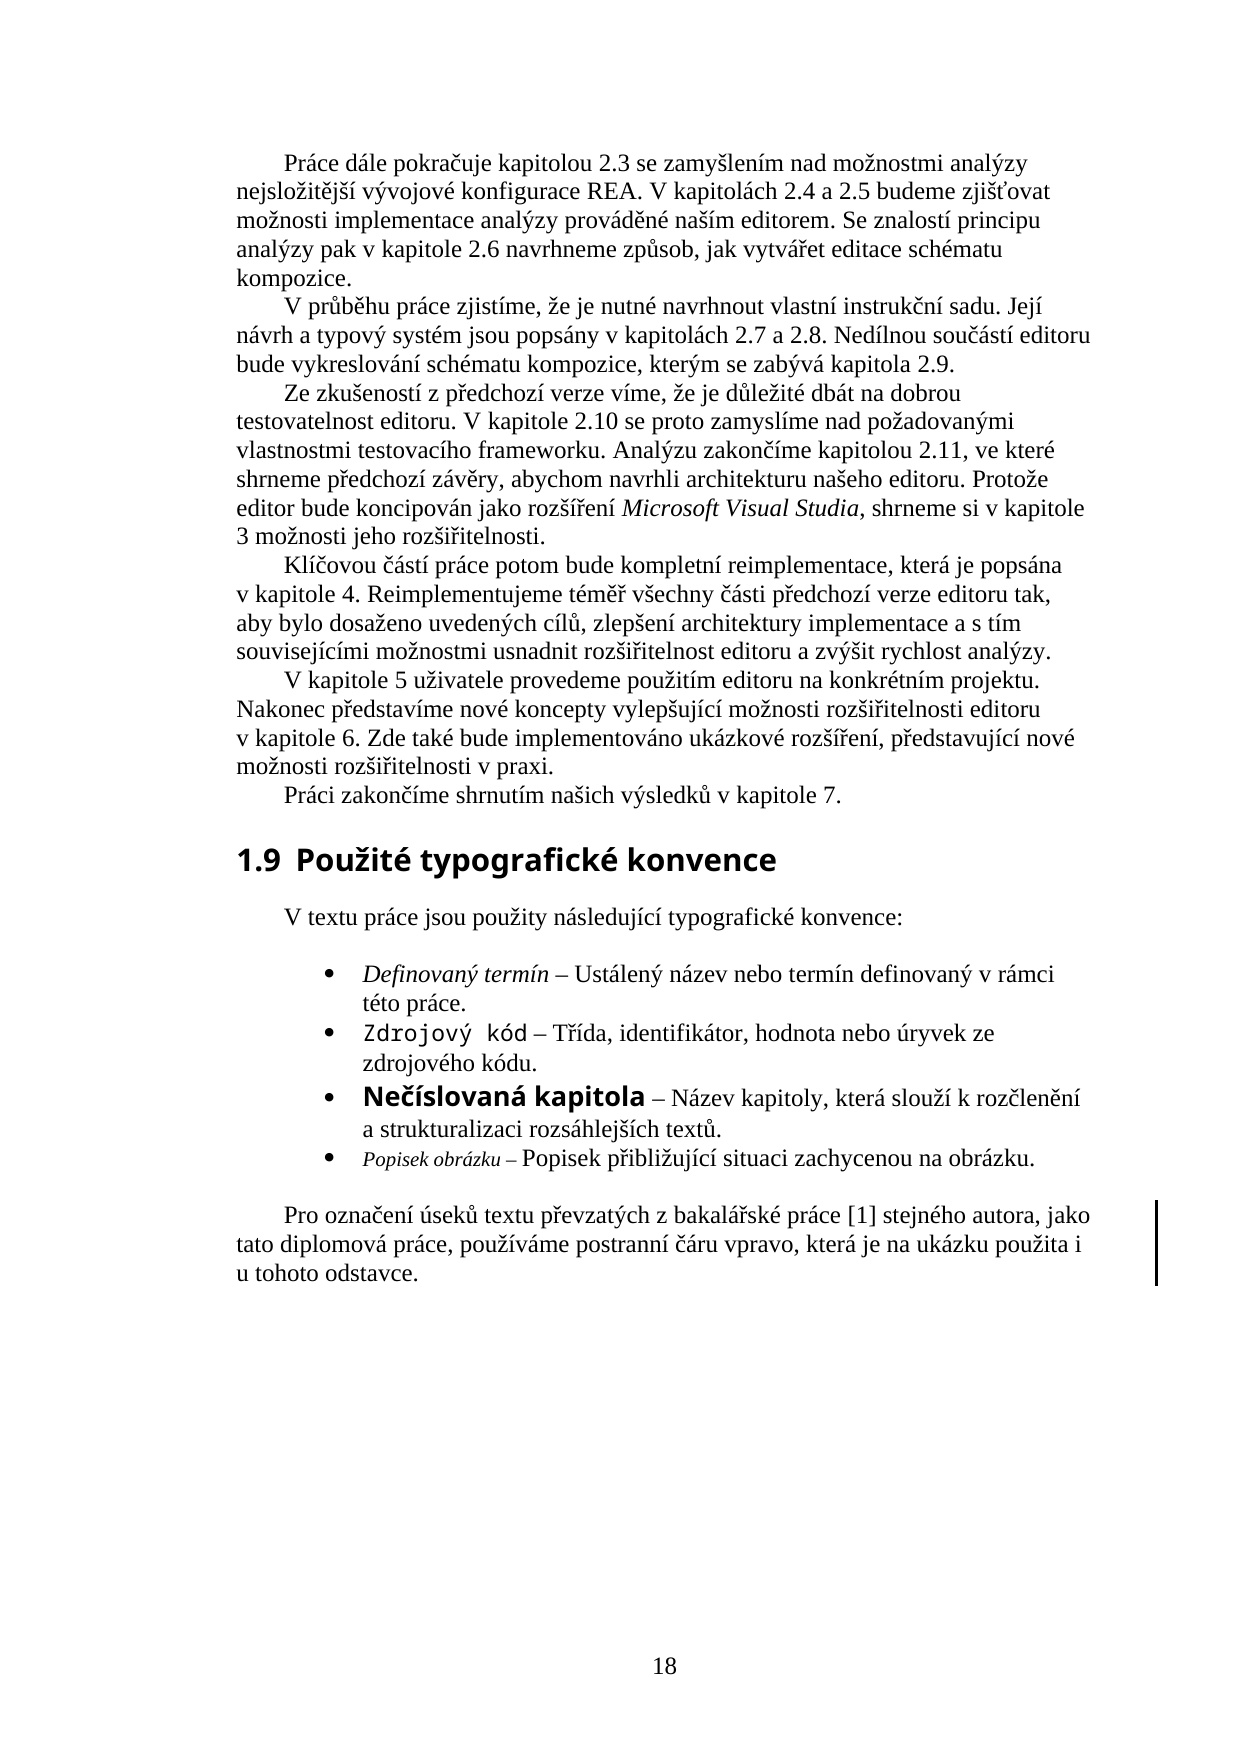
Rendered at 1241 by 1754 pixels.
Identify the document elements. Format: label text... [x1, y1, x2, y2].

text V průběhu práce zjistíme, že je nutné navrhnout vlastní instrukční sadu. Její návrh a typový systém jsou popsány v kapitolách 2.7 a 2.8. Nedílnou součástí editoru bude vykreslování schématu kompozice, kterým se zabývá kapitola 2.9. [236, 291, 1092, 378]
text V textu práce jsou použity následující typografické konvence: [236, 902, 1092, 931]
list Popisek obrázku – Popisek přibližující situaci zachycenou na obrázku. [325, 1143, 1092, 1171]
list Nečíslovaná kapitola – Název kapitoly, která slouží k rozčlenění a strukturalizaci rozsáhlejších textů. [325, 1077, 1092, 1143]
text Práci zakončíme shrnutím našich výsledků v kapitole 7. [236, 780, 1092, 809]
text V kapitole 5 uživatele provedeme použitím editoru na konkrétním projektu. Nakonec představíme nové koncepty vylepšující možnosti rozšiřitelnosti editoru v kapitole 6. Zde také bude implementováno ukázkové rozšíření, představující nové možnosti rozšiřitelnosti v praxi. [236, 665, 1092, 780]
text Ze zkušeností z předchozí verze víme, že je důležité dbát na dobrou testovatelnost editoru. V kapitole 2.10 se proto zamyslíme nad požadovanými vlastnostmi testovacího frameworku. Analýzu zakončíme kapitolou 2.11, ve které shrneme předchozí závěry, abychom navrhli architekturu našeho editoru. Protože editor bude koncipován jako rozšíření Microsoft Visual Studia, shrneme si v kapitole 3 možnosti jeho rozšiřitelnosti. [236, 378, 1092, 550]
subtitle Použité typografické konvence [236, 838, 1092, 881]
text Pro označení úseků textu převzatých z bakalářské práce [1] stejného autora, jako tato diplomová práce, používáme postranní čáru vpravo, která je na ukázku použita i u tohoto odstavce. [236, 1200, 1092, 1286]
text Práce dále pokračuje kapitolou 2.3 se zamyšlením nad možnostmi analýzy nejsložitější vývojové konfigurace REA. V kapitolách 2.4 a 2.5 budeme zjišťovat možnosti implementace analýzy prováděné naším editorem. Se znalostí principu analýzy pak v kapitole 2.6 navrhneme způsob, jak vytvářet editace schématu kompozice. [236, 148, 1092, 291]
list Zdrojový kód – Třída, identifikátor, hodnota nebo úryvek ze zdrojového kódu. [325, 1017, 1092, 1077]
text Klíčovou částí práce potom bude kompletní reimplementace, která je popsána v kapitole 4. Reimplementujeme téměř všechny části předchozí verze editoru tak, aby bylo dosaženo uvedených cílů, zlepšení architektury implementace a s tím souvisejícími možnostmi usnadnit rozšiřitelnost editoru a zvýšit rychlost analýzy. [236, 550, 1092, 665]
list Definovaný termín – Ustálený název nebo termín definovaný v rámci této práce. [325, 959, 1092, 1017]
